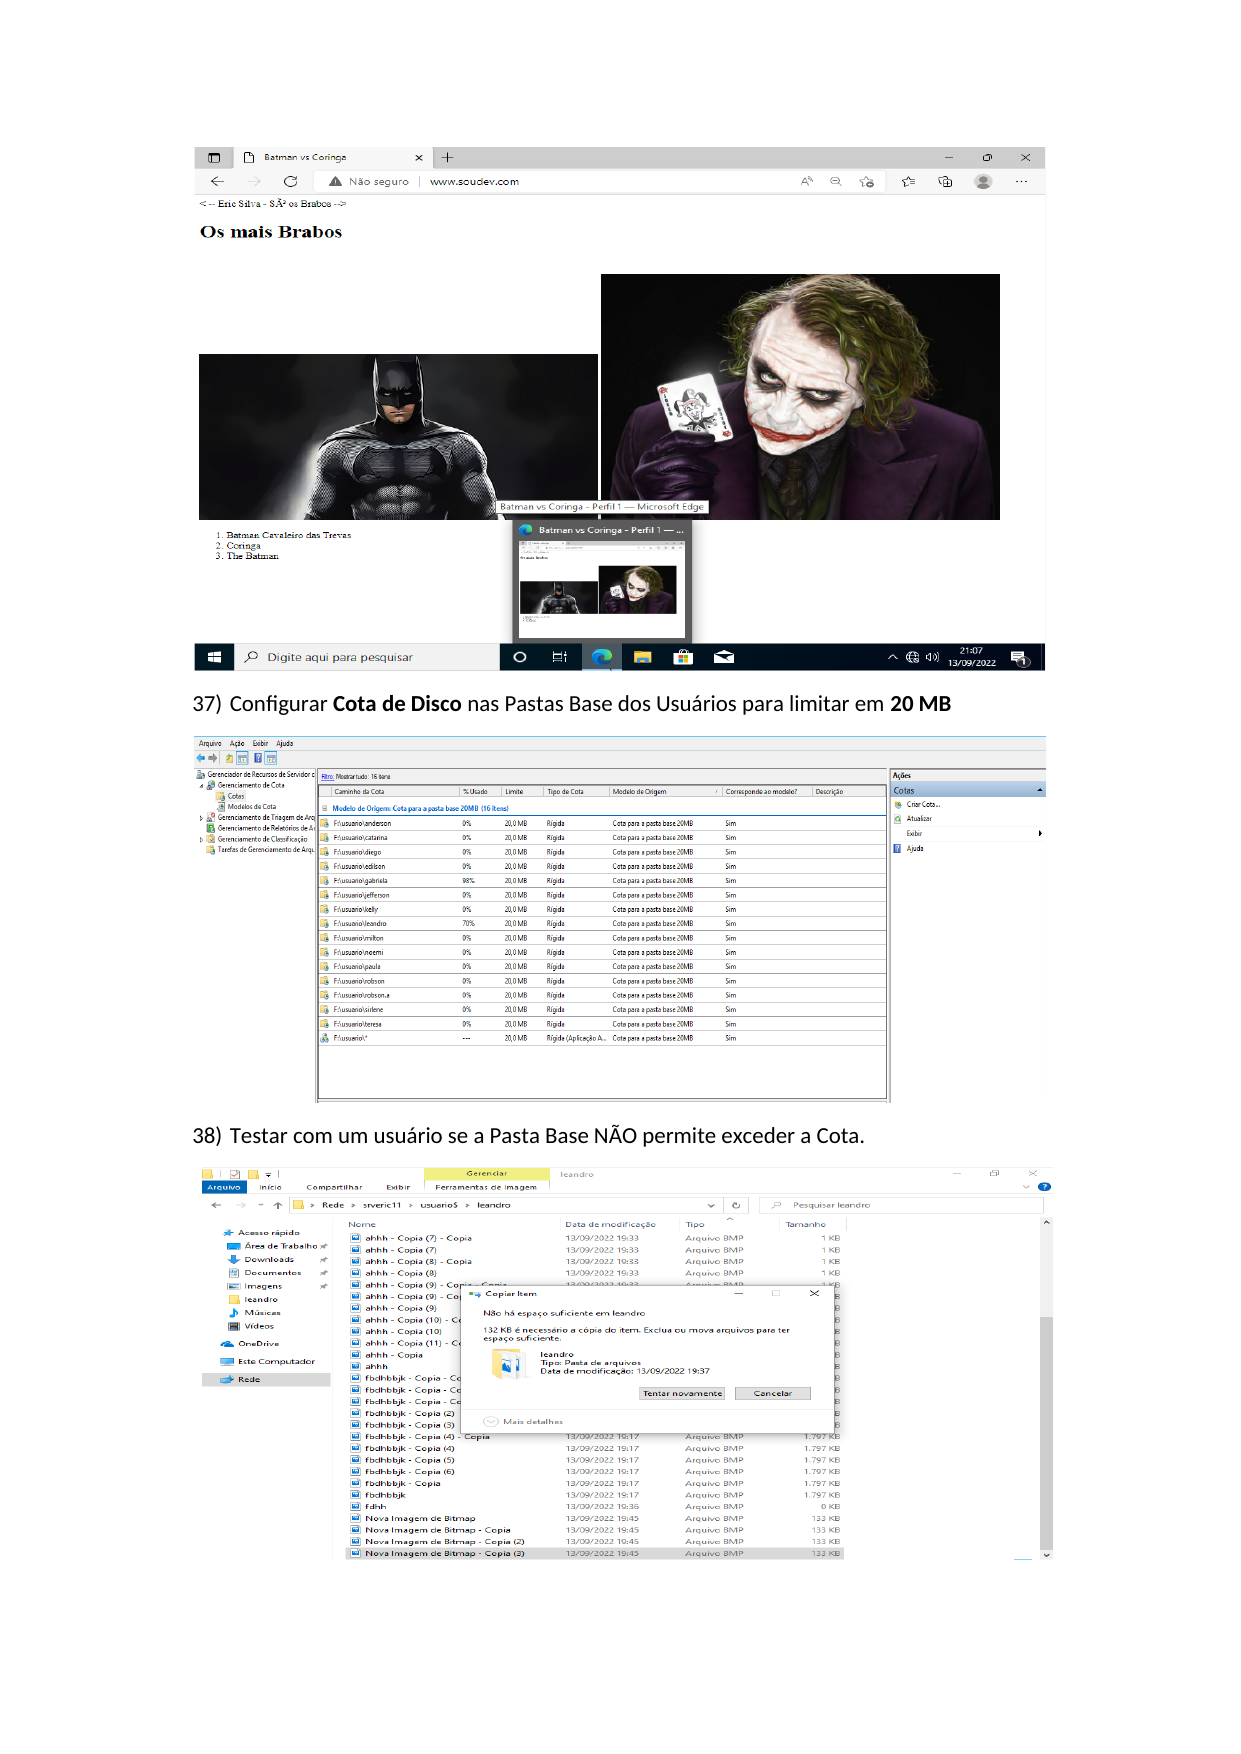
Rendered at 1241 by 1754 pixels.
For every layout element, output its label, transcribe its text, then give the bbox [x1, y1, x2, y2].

picture [194, 147, 1046, 671]
picture [194, 736, 1047, 1103]
list Testar com um usuário se a Pasta Base NÃO permite exceder a Cota. [192, 1121, 1063, 1149]
picture [202, 1167, 1054, 1560]
list Configurar Cota de Disco nas Pastas Base dos Usuários para limitar em 20 MB [192, 689, 1063, 717]
